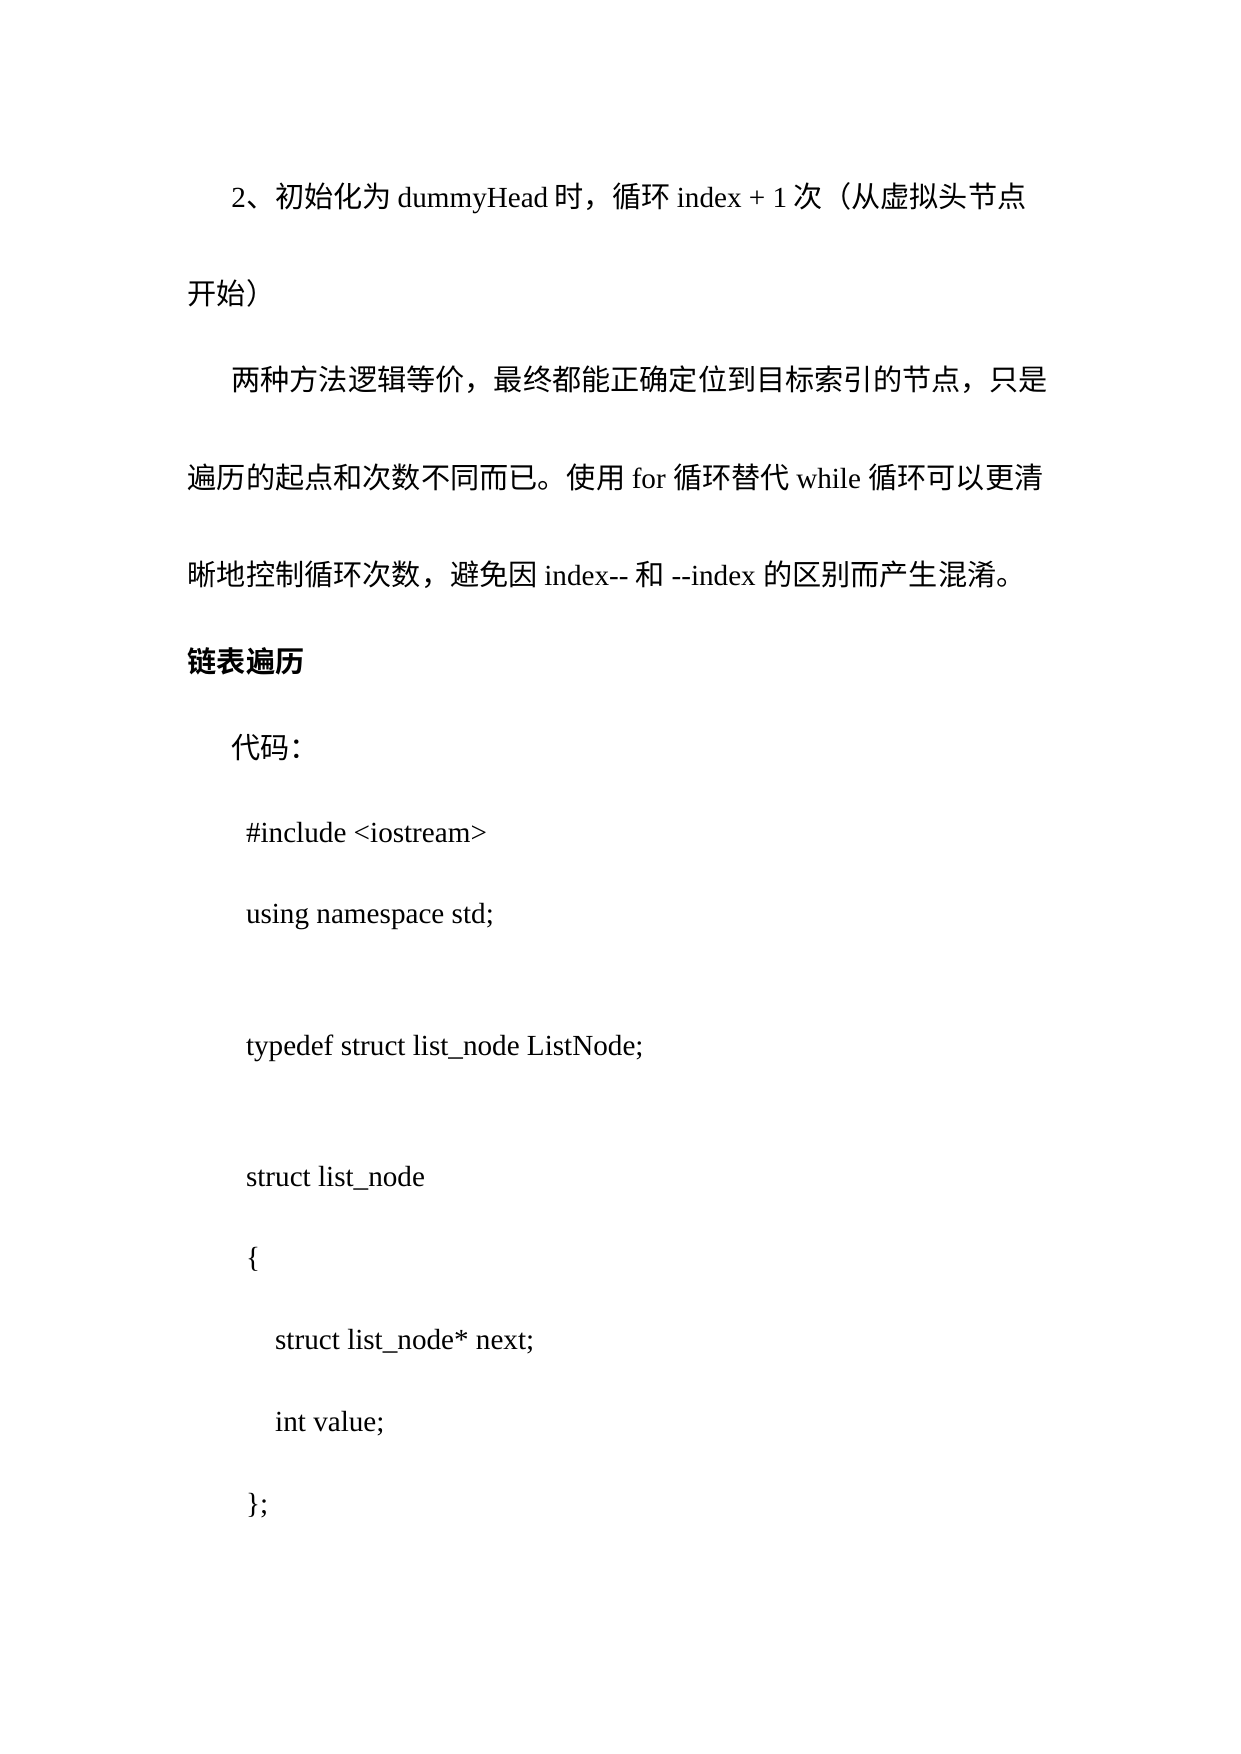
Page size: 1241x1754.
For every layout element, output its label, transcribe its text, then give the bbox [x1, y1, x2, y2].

text 代码： [187, 713, 1053, 778]
text using namespace std; [246, 881, 1053, 946]
text int value; [246, 1388, 1053, 1453]
text { [246, 1225, 1053, 1290]
text }; [246, 1470, 1053, 1535]
text struct list_node [246, 1143, 1053, 1208]
subtitle 链表遍历 [187, 627, 1053, 692]
text struct list_node* next; [246, 1306, 1053, 1371]
text #include <iostream> [246, 799, 1053, 864]
text 两种方法逻辑等价，最终都能正确定位到目标索引的节点，只是遍历的起点和次数不同而已。使用 for 循环替代 while 循环可以更清晰地控制循环次数，避免因 index-- 和 --index 的区别而产生混淆。 [187, 346, 1053, 606]
text 2、初始化为dummyHead时，循环index + 1次（从虚拟头节点开始） [187, 162, 1053, 324]
text typedef struct list_node ListNode; [246, 1012, 1053, 1077]
